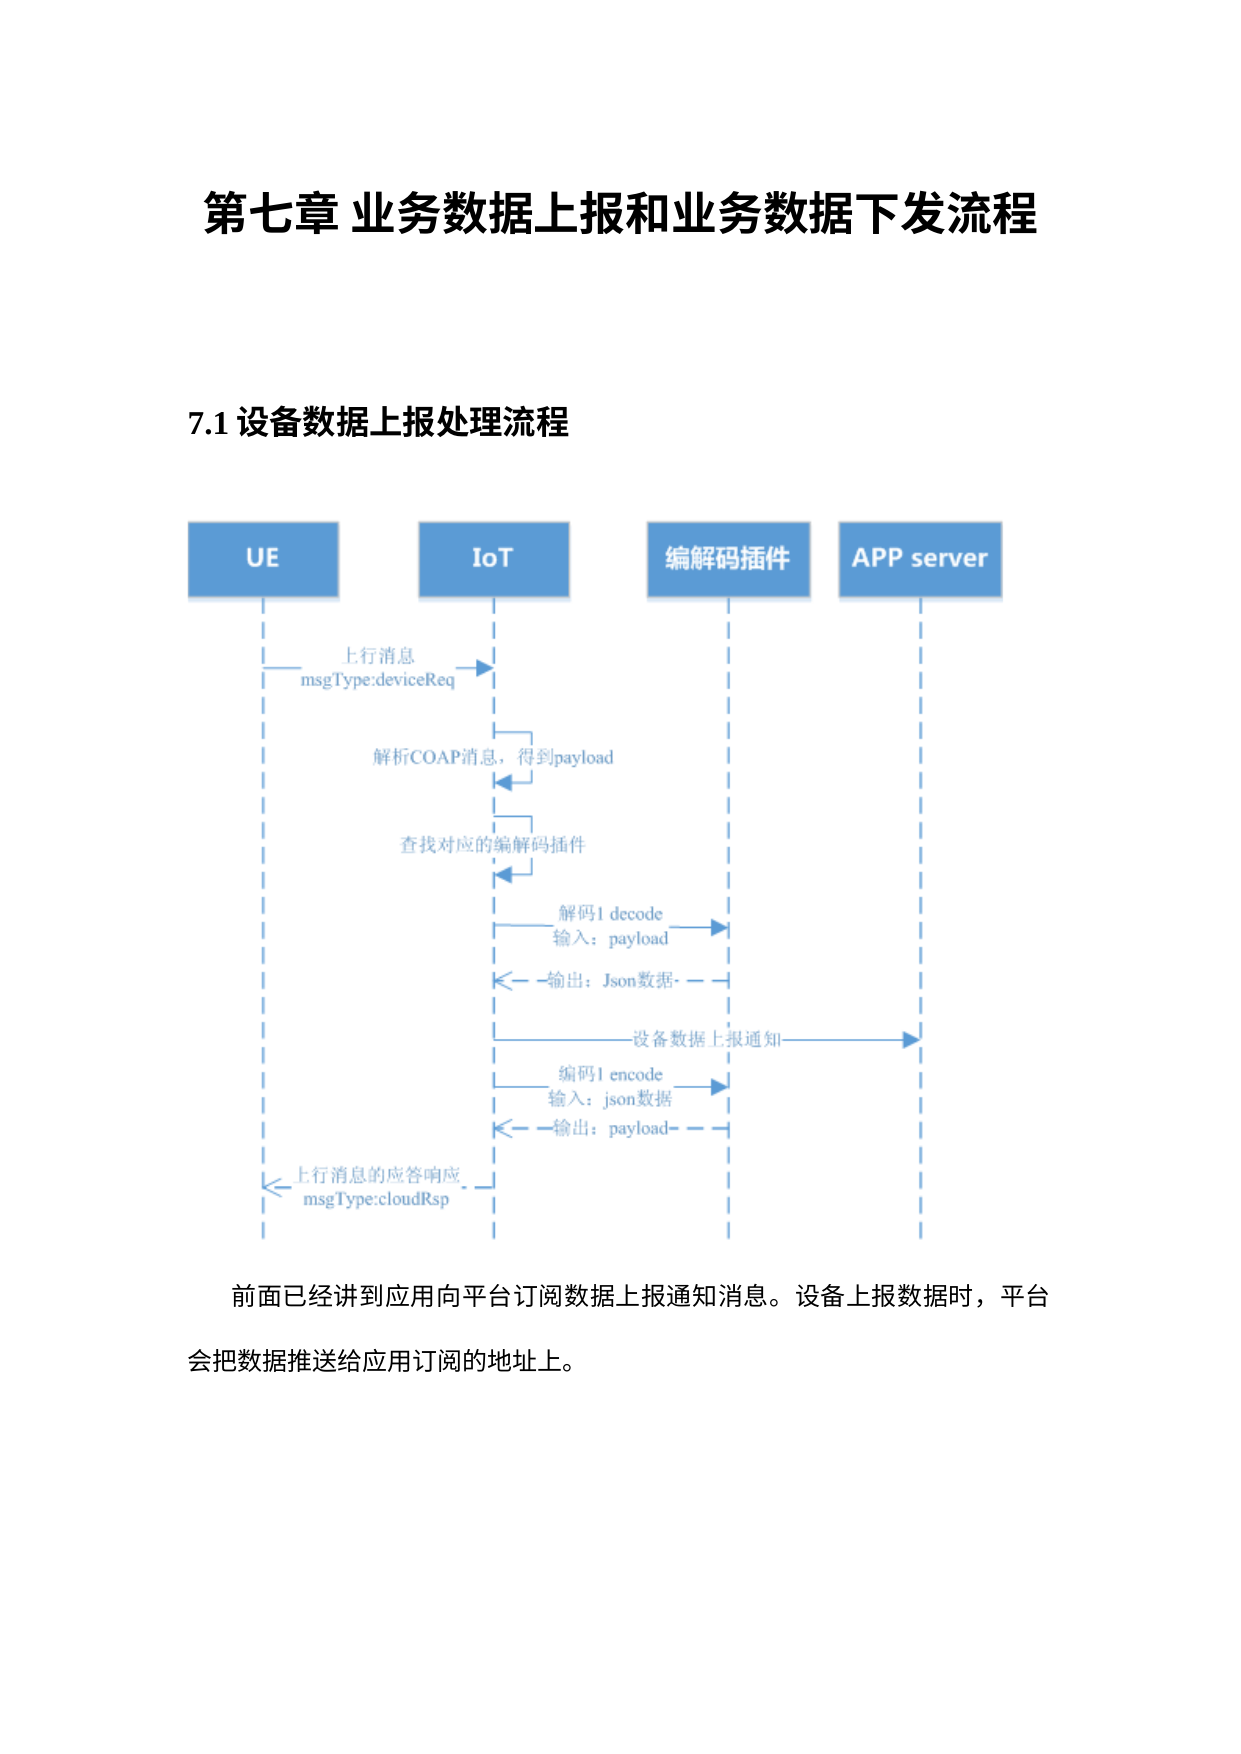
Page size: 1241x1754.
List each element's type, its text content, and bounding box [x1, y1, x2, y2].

text 前面已经讲到应用向平台订阅数据上报通知消息。设备上报数据时，平台会把数据推送给应用订阅的地址上。 [187, 1262, 1053, 1392]
picture [187, 514, 1004, 1246]
subtitle 第七章 业务数据上报和业务数据下发流程 [187, 162, 1053, 259]
subtitle 7.1设备数据上报处理流程 [187, 387, 1053, 452]
